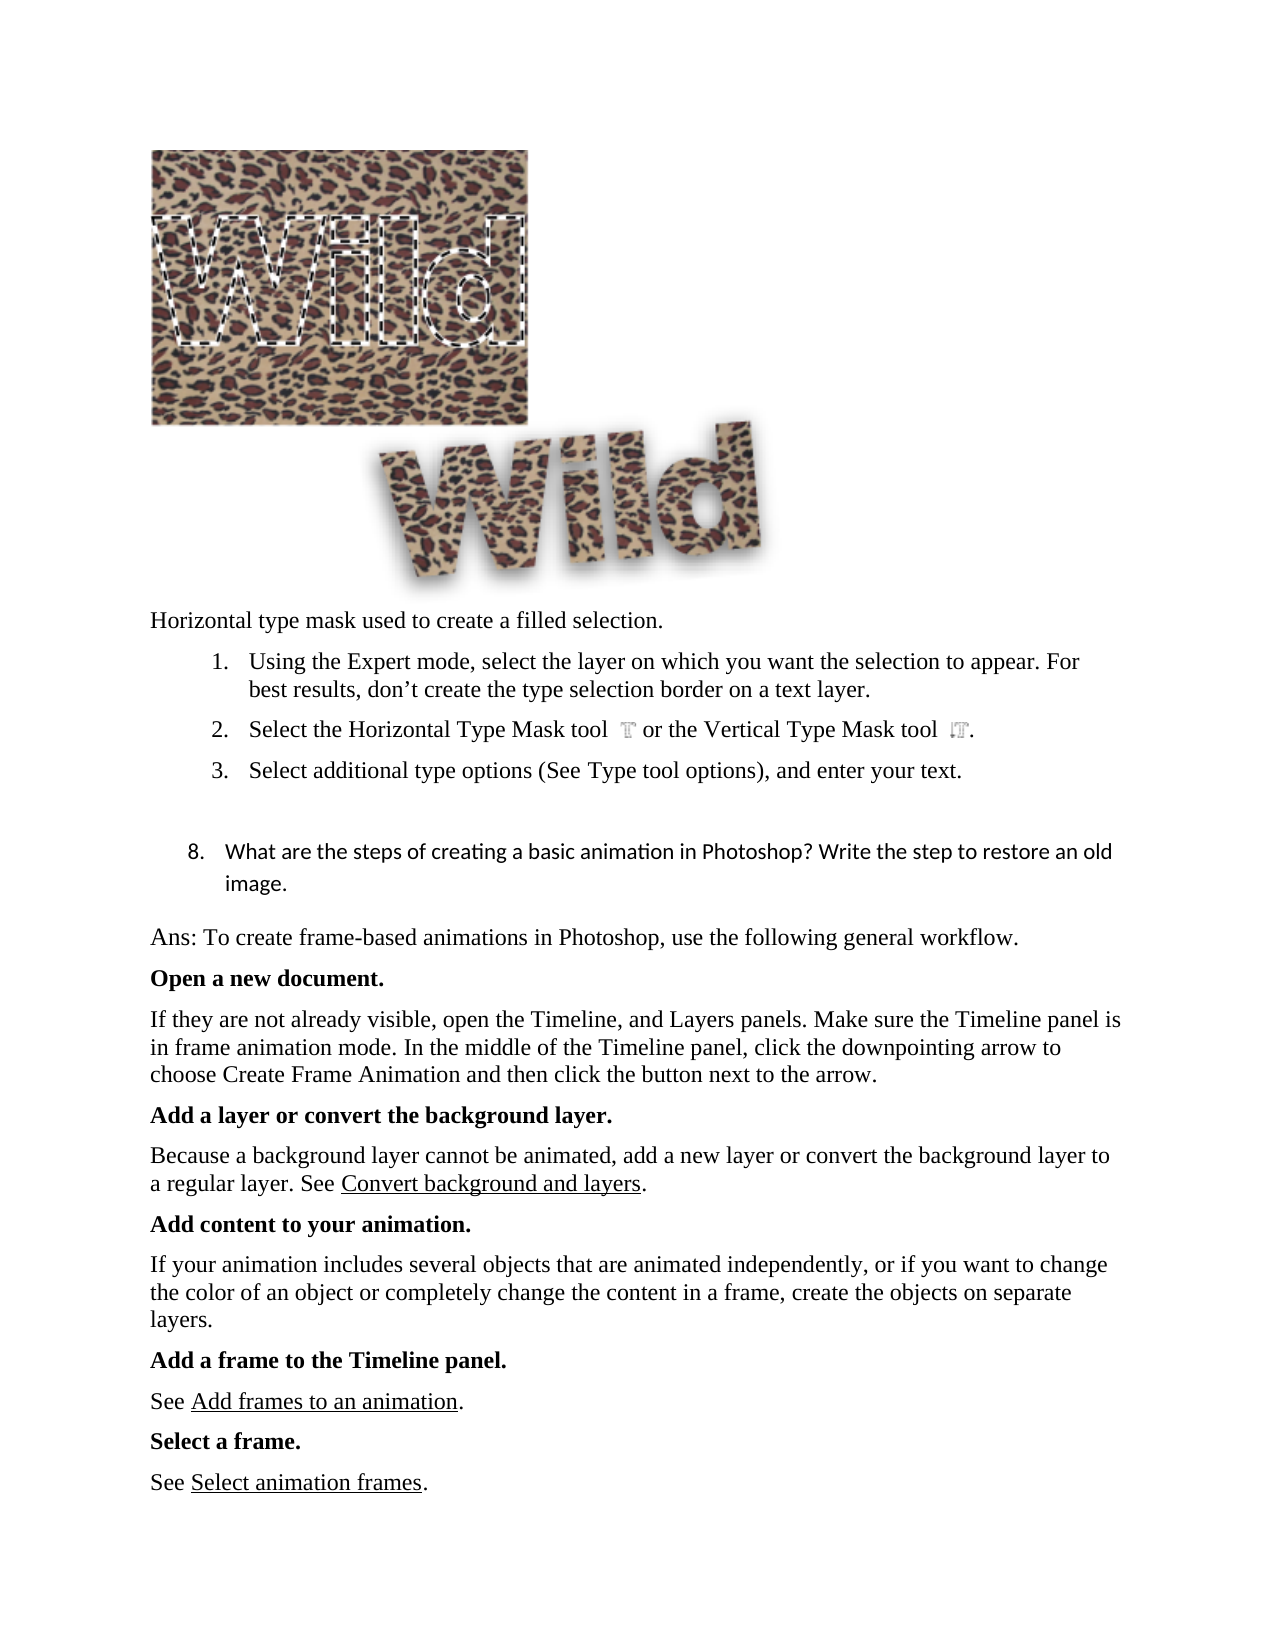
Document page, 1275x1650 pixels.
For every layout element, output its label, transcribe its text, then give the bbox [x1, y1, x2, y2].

text If they are not already visible, open the Timeline, and Layers panels. Make sure the Timeline panel is in frame animation mode. In the middle of the Timeline panel, click the downpointing arrow to choose Create Frame Animation and then click the button next to the arrow. [150, 1005, 1125, 1088]
picture [950, 722, 969, 738]
text See Add frames to an animation. [150, 1387, 1125, 1414]
text See Select animation frames. [150, 1468, 1125, 1496]
text Add a frame to the Timeline panel. [150, 1346, 1125, 1374]
text Add a layer or convert the background layer. [150, 1101, 1125, 1128]
text Open a new document. [150, 964, 1125, 992]
list What are the steps of creating a basic animation in Photoshop? Write the step to restore an old image. [187, 837, 1125, 897]
picture [620, 722, 637, 738]
list Using the Expert mode, select the layer on which you want the selection to appear. For best results, don’t create the type selection border on a text layer. [211, 647, 1125, 702]
list Select the Horizontal Type Mask tool or the Vertical Type Mask tool . [211, 715, 1125, 743]
text Add content to your animation. [150, 1209, 1125, 1237]
list Select additional type options (See Type tool options), and enter your text. [211, 756, 1125, 784]
text If your animation includes several objects that are animated independently, or if you want to change the color of an object or completely change the content in a frame, create the objects on separate layers. [150, 1250, 1125, 1333]
text Horizontal type mask used to create a filled selection. [150, 607, 1125, 634]
text Ans: To create frame-based animations in Photoshop, use the following general workflow. [150, 922, 1125, 951]
text Select a frame. [150, 1427, 1125, 1455]
picture [150, 150, 783, 607]
text Because a background layer cannot be animated, add a new layer or convert the background layer to a regular layer. See Convert background and layers. [150, 1141, 1125, 1197]
